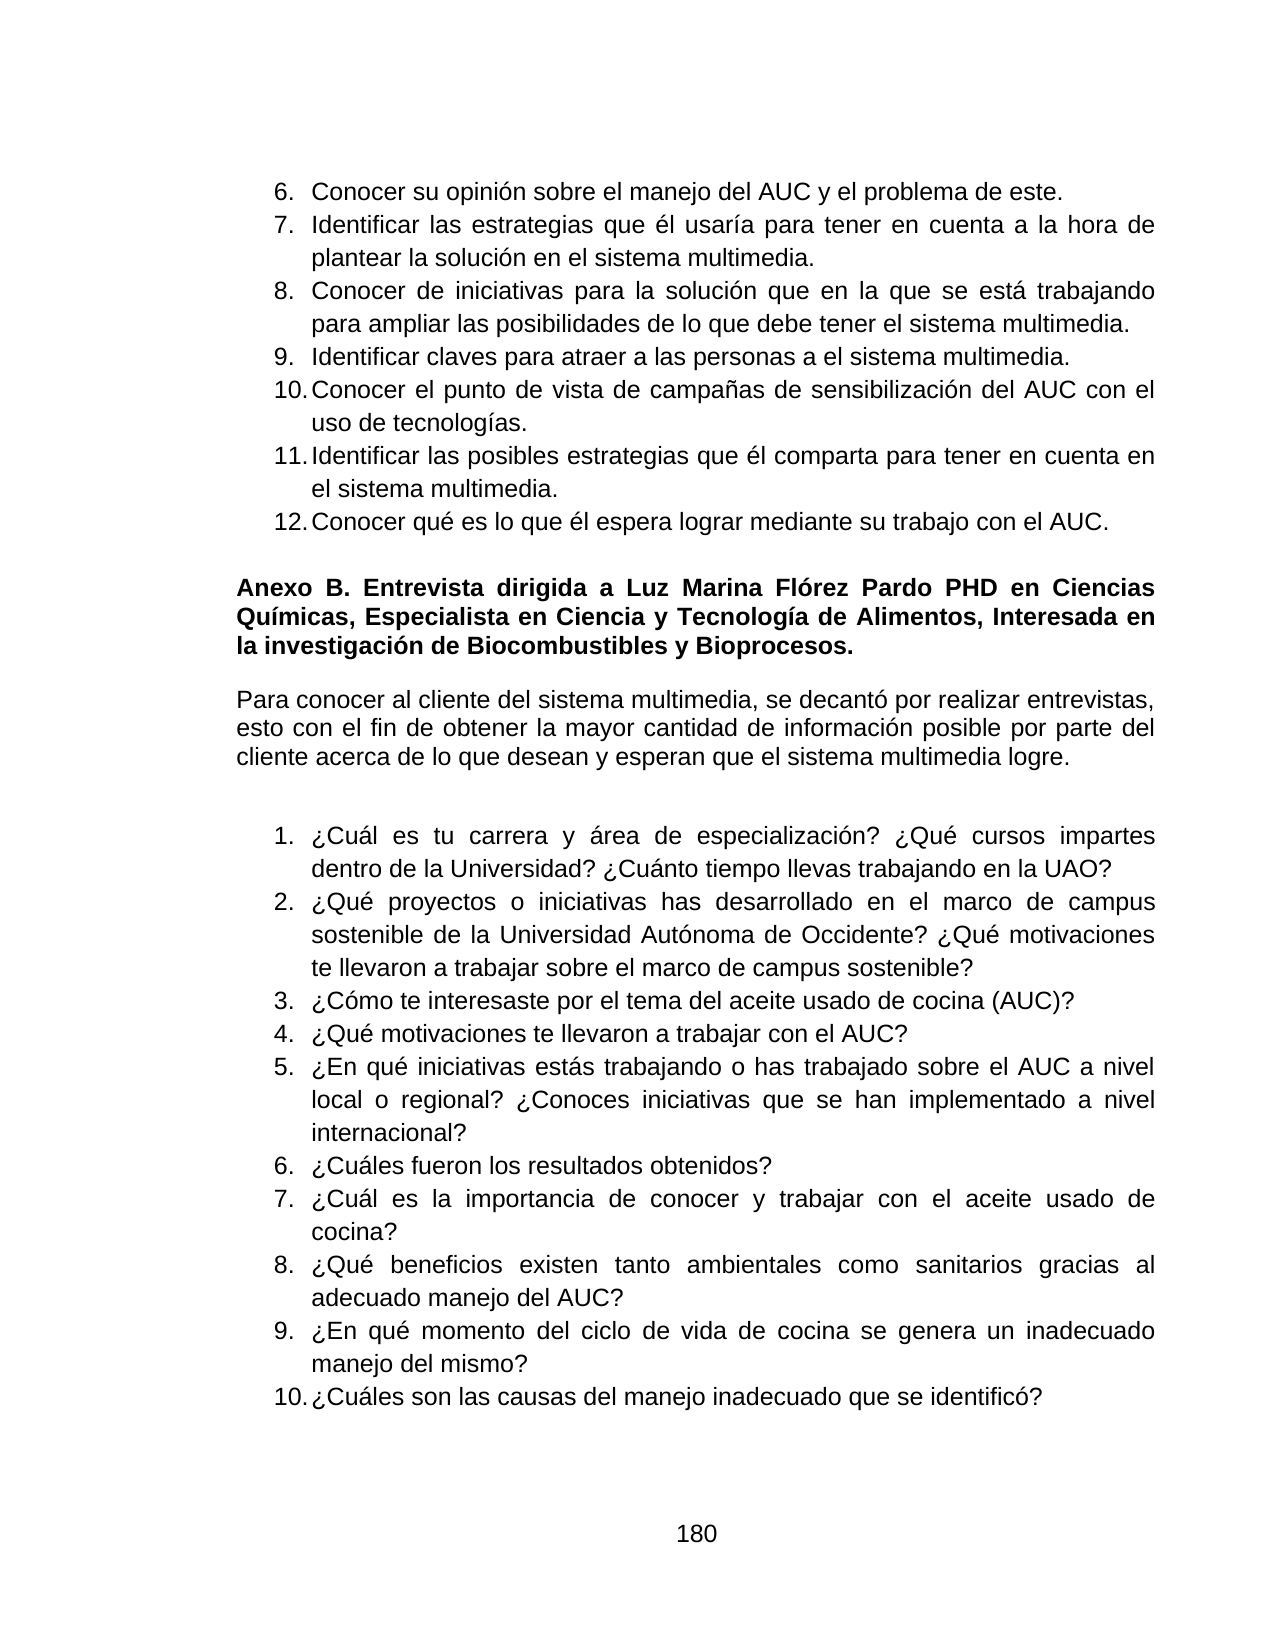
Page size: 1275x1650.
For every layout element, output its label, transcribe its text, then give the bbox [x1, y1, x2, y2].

text Para conocer al cliente del sistema multimedia, se decantó por realizar entrevistas, esto con el fin de obtener la mayor cantidad de información posible por parte del cliente acerca de lo que desean y esperan que el sistema multimedia logre. [236, 685, 1157, 771]
list ¿Qué beneficios existen tanto ambientales como sanitarios gracias al adecuado manejo del AUC? [274, 1250, 1157, 1312]
list ¿Qué motivaciones te llevaron a trabajar con el AUC? [274, 1019, 1157, 1048]
list Identificar las posibles estrategias que él comparta para tener en cuenta en el sistema multimedia. [274, 441, 1157, 503]
list ¿Cómo te interesaste por el tema del aceite usado de cocina (AUC)? [274, 986, 1157, 1015]
list ¿Cuáles fueron los resultados obtenidos? [274, 1151, 1157, 1180]
list ¿Cuáles son las causas del manejo inadecuado que se identificó? [274, 1382, 1157, 1411]
list ¿Qué proyectos o iniciativas has desarrollado en el marco de campus sostenible de la Universidad Autónoma de Occidente? ¿Qué motivaciones te llevaron a trabajar sobre el marco de campus sostenible? [274, 887, 1157, 982]
list Conocer el punto de vista de campañas de sensibilización del AUC con el uso de tecnologías. [274, 375, 1157, 437]
list ¿Cuál es tu carrera y área de especialización? ¿Qué cursos impartes dentro de la Universidad? ¿Cuánto tiempo llevas trabajando en la UAO? [274, 821, 1157, 883]
list Conocer de iniciativas para la solución que en la que se está trabajando para ampliar las posibilidades de lo que debe tener el sistema multimedia. [274, 276, 1157, 338]
list Conocer su opinión sobre el manejo del AUC y el problema de este. [274, 177, 1157, 206]
text Anexo B. Entrevista dirigida a Luz Marina Flórez Pardo PHD en Ciencias Químicas, Especialista en Ciencia y Tecnología de Alimentos, Interesada en la investigación de Biocombustibles y Bioprocesos. [236, 573, 1157, 660]
list ¿Cuál es la importancia de conocer y trabajar con el aceite usado de cocina? [274, 1184, 1157, 1246]
list Identificar claves para atraer a las personas a el sistema multimedia. [274, 342, 1157, 371]
list Identificar las estrategias que él usaría para tener en cuenta a la hora de plantear la solución en el sistema multimedia. [274, 210, 1157, 272]
list Conocer qué es lo que él espera lograr mediante su trabajo con el AUC. [274, 507, 1157, 536]
list ¿En qué iniciativas estás trabajando o has trabajado sobre el AUC a nivel local o regional? ¿Conoces iniciativas que se han implementado a nivel internacional? [274, 1052, 1157, 1147]
list ¿En qué momento del ciclo de vida de cocina se genera un inadecuado manejo del mismo? [274, 1316, 1157, 1378]
